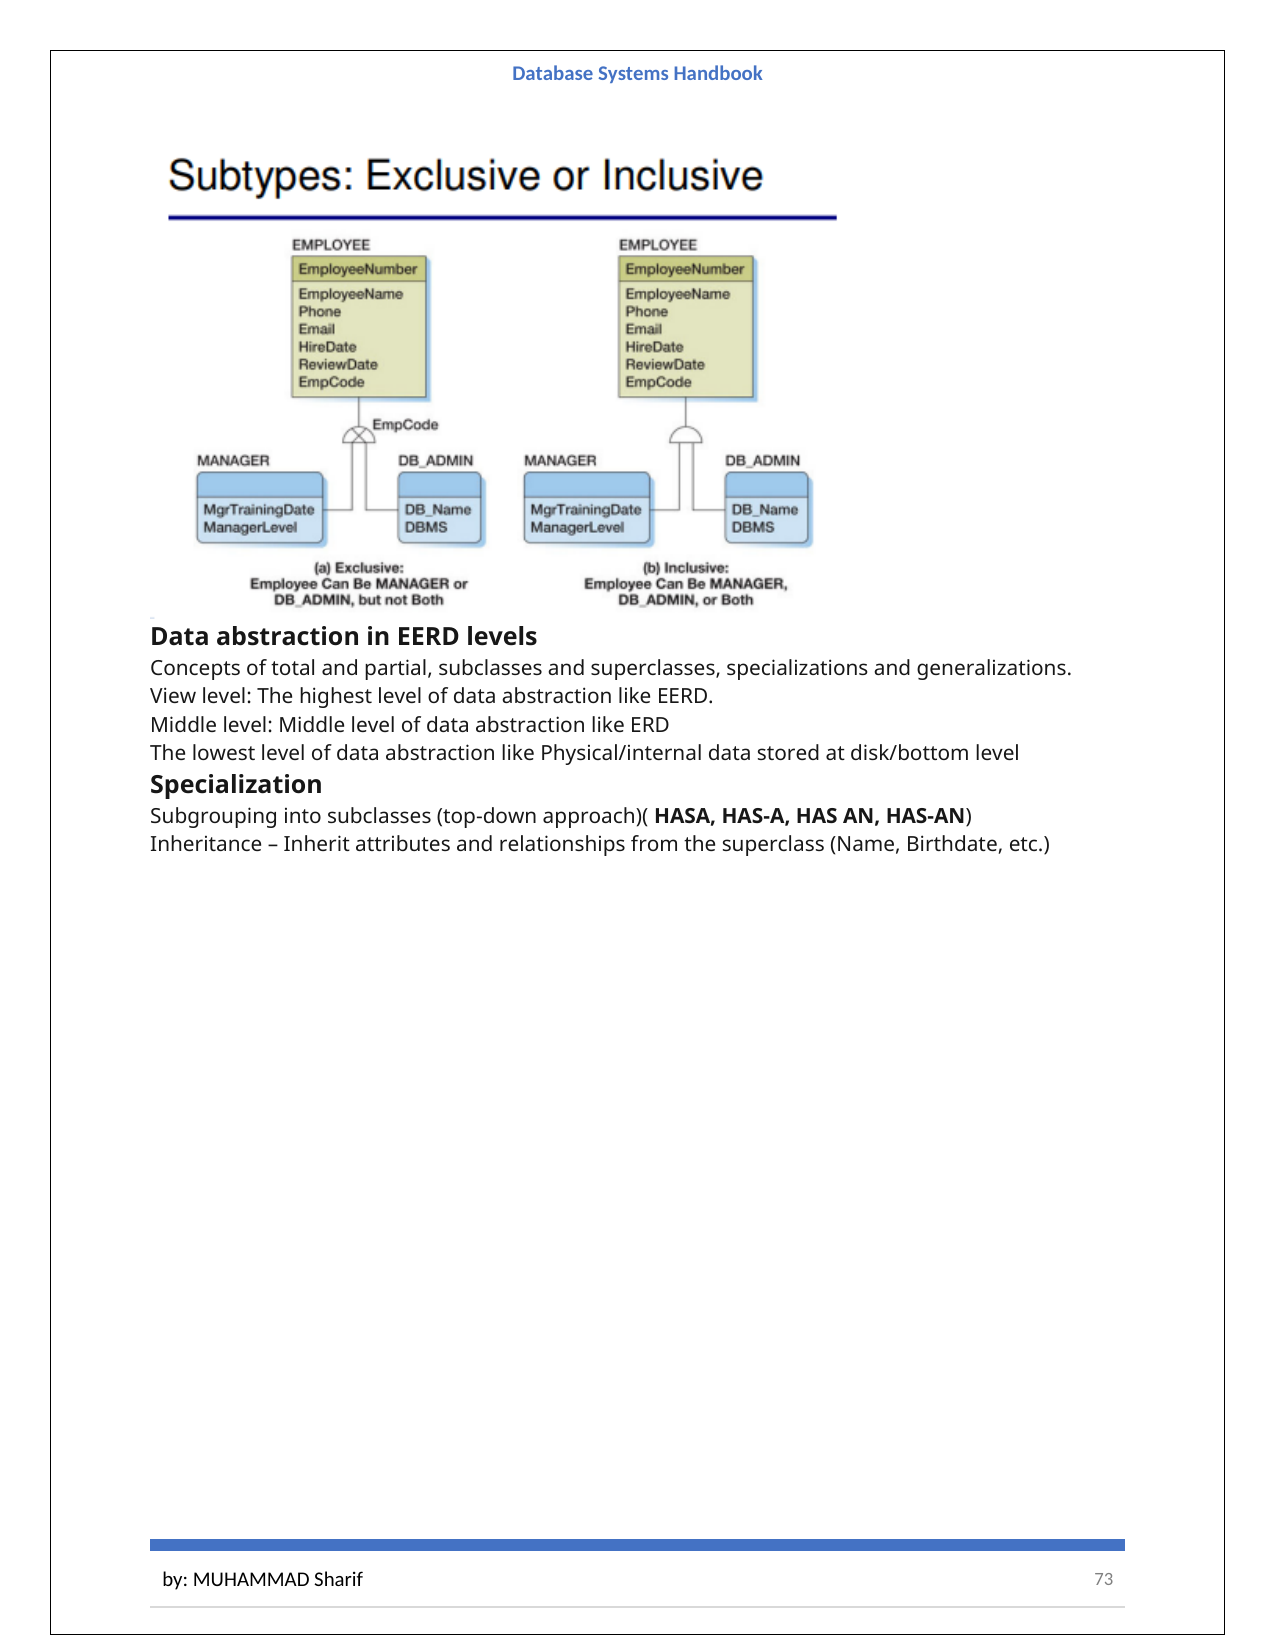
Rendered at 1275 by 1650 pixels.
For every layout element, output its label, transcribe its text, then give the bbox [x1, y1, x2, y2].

text Subgrouping into subclasses (top-down approach)( HASA, HAS-A, HAS AN, HAS-AN) [150, 801, 1125, 829]
text Inheritance – Inherit attributes and relationships from the superclass (Name, Birthdate, etc.) [150, 829, 1125, 858]
text Data abstraction in EERD levels [150, 619, 1125, 653]
text Specialization [150, 767, 1125, 801]
text Concepts of total and partial, subclasses and superclasses, specializations and generalizations. [150, 653, 1125, 681]
text View level: The highest level of data abstraction like EERD. [150, 681, 1125, 710]
picture [150, 150, 848, 619]
text The lowest level of data abstraction like Physical/internal data stored at disk/bottom level [150, 738, 1125, 767]
text Middle level: Middle level of data abstraction like ERD [150, 710, 1125, 738]
